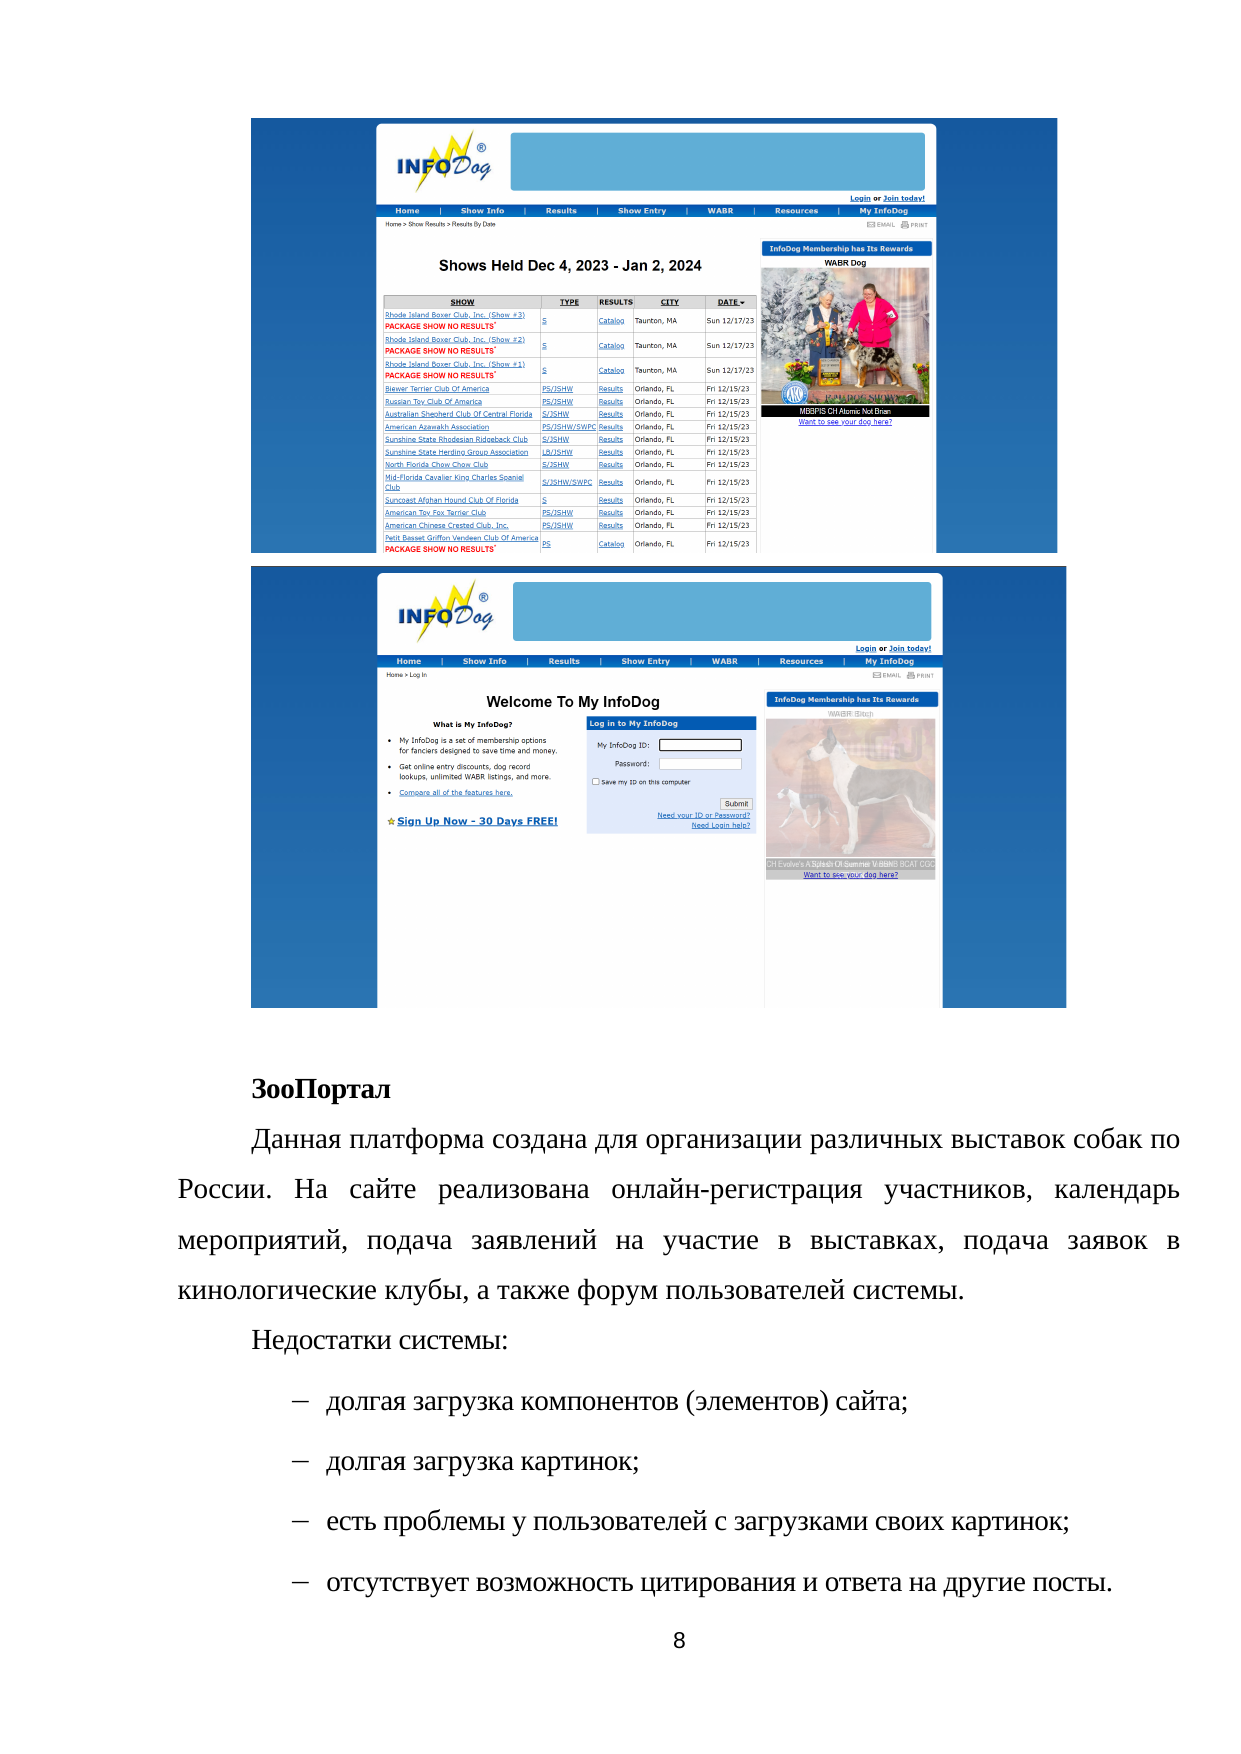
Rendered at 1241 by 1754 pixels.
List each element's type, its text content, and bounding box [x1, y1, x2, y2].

text ЗооПортал [177, 1071, 1181, 1104]
picture [251, 566, 1067, 1008]
list есть проблемы у пользователей с загрузками своих картинок; [288, 1503, 1181, 1537]
text Недостатки системы: [177, 1322, 1181, 1356]
text Данная платформа создана для организации различных выставок собак по России. На сайте реализована онлайн-регистрация участников, календарь мероприятий, подача заявлений на участие в выставках, подача заявок в кинологические клубы, а также форум пользователей системы. [177, 1121, 1181, 1306]
picture [251, 118, 1058, 553]
list долгая загрузка картинок; [288, 1443, 1181, 1477]
list отсутствует возможность цитирования и ответа на другие посты. [288, 1564, 1181, 1597]
list долгая загрузка компонентов (элементов) сайта; [288, 1383, 1181, 1416]
